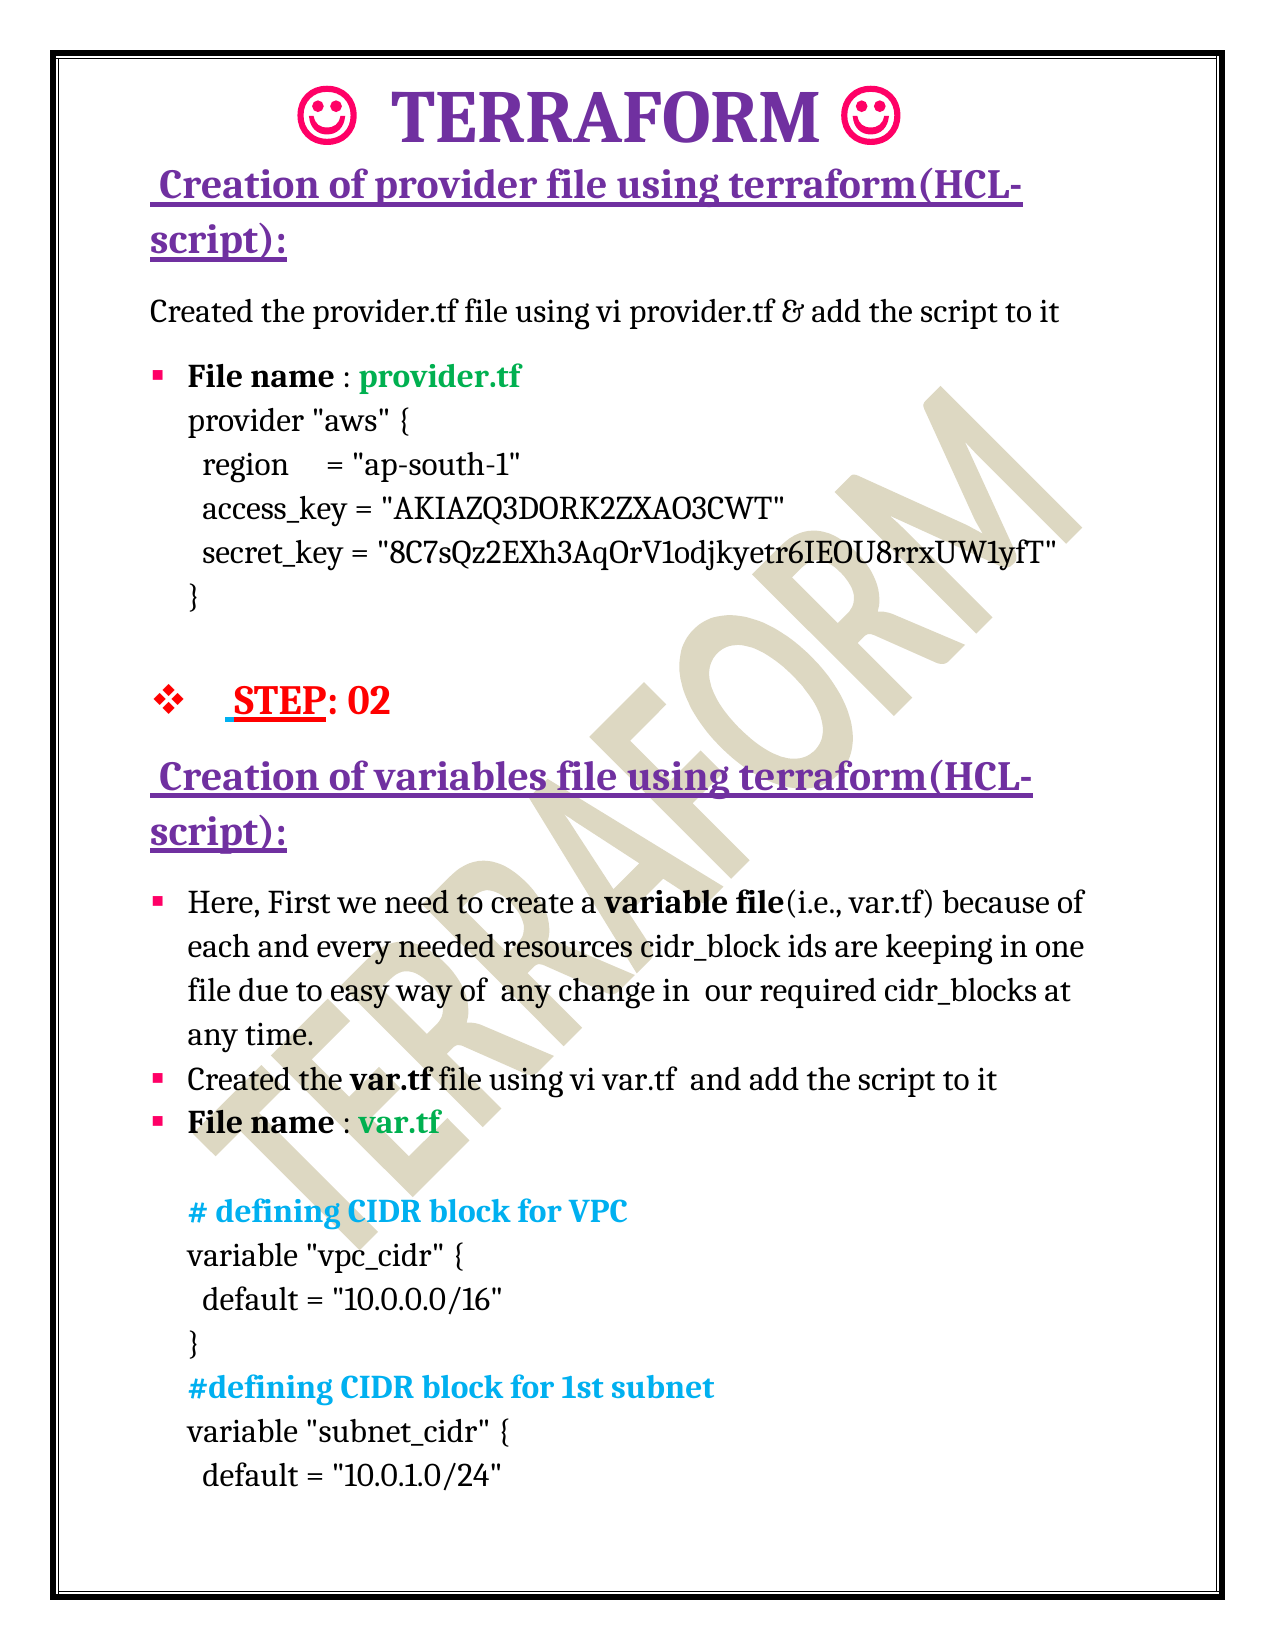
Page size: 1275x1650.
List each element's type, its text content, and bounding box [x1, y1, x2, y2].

list } [187, 1324, 1125, 1363]
list #defining CIDR block for 1st subnet [187, 1368, 1125, 1407]
list variable "vpc_cidr" { [187, 1236, 1125, 1274]
list File name : provider.tf [150, 357, 1125, 396]
list # defining CIDR block for VPC [187, 1192, 1125, 1230]
text Creation of provider file using terraform(HCL-script): [150, 161, 1125, 264]
list secret_key = "8C7sQz2EXh3AqOrV1odjkyetr6IEOU8rrxUW1yfT" [187, 533, 1125, 572]
list Created the var.tf file using vi var.tf and add the script to it [150, 1060, 1125, 1098]
text Created the provider.tf file using vi provider.tf & add the script to it [150, 292, 1125, 331]
list Here, First we need to create a variable file(i.e., var.tf) because of each and every needed resources cidr_block ids are keeping in one file due to easy way of any change in our required cidr_blocks at any time. [150, 884, 1125, 1054]
text Creation of variables file using terraform(HCL-script): [150, 753, 1125, 856]
list region = "ap-south-1" [187, 445, 1125, 484]
list access_key = "AKIAZQ3DORK2ZXAO3CWT" [187, 489, 1125, 528]
list } [187, 577, 1125, 616]
list variable "subnet_cidr" { [187, 1412, 1125, 1451]
list default = "10.0.0.0/16" [187, 1280, 1125, 1318]
list STEP: 02 [150, 677, 1125, 724]
list default = "10.0.1.0/24" [187, 1456, 1125, 1495]
list File name : var.tf [150, 1104, 1125, 1142]
list provider "aws" { [187, 401, 1125, 439]
